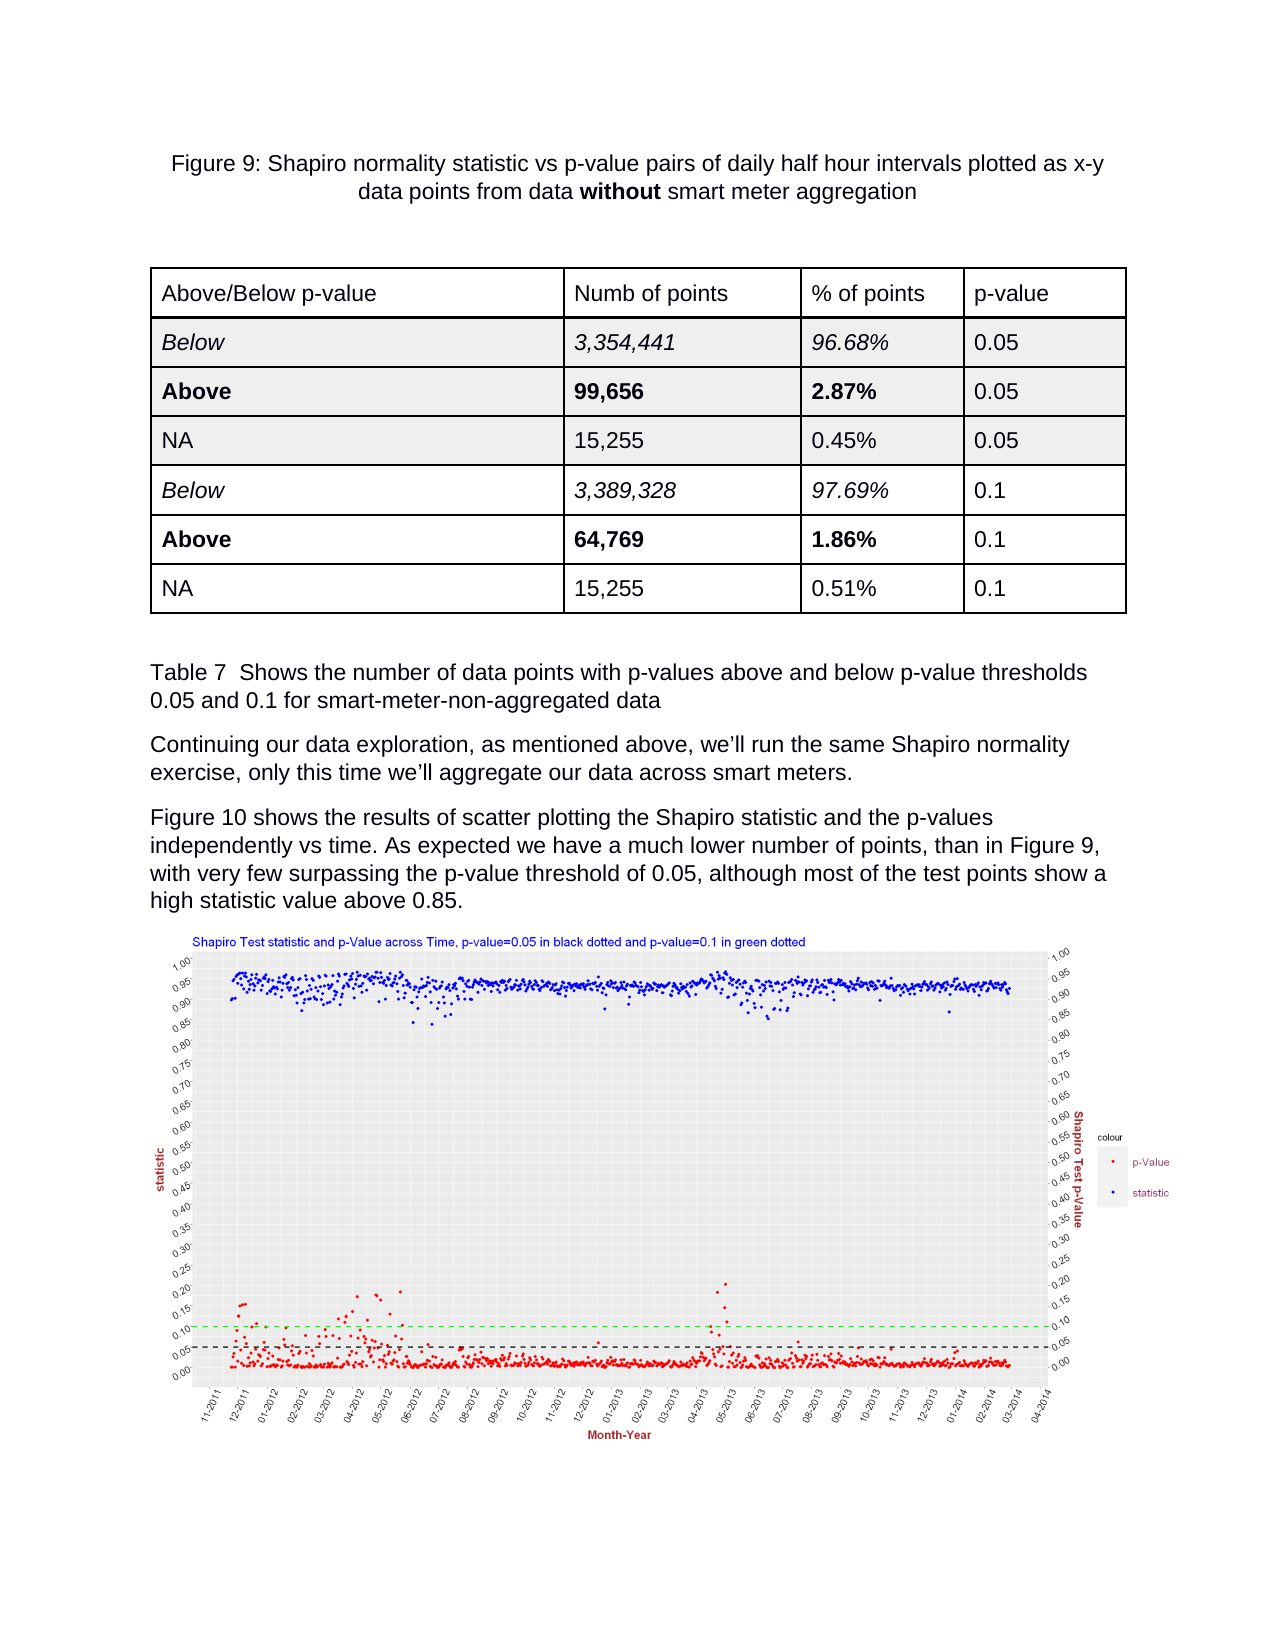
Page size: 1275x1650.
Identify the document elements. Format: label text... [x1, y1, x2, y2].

text Continuing our data exploration, as mentioned above, we’ll run the same Shapiro normality exercise, only this time we’ll aggregate our data across smart meters. [150, 731, 1125, 785]
table_cell NA [152, 417, 563, 464]
table_cell 1.86% [802, 516, 963, 563]
table_header Above/Below p-value [152, 269, 563, 316]
table_cell 15,255 [565, 417, 800, 464]
table_cell 3,354,441 [565, 319, 800, 366]
table_cell 3,389,328 [565, 466, 800, 513]
text Figure 9: Shapiro normality statistic vs p-value pairs of daily half hour intervals plotted as x-y data points from data without smart meter aggregation [150, 150, 1125, 204]
table_header Numb of points [565, 269, 800, 316]
table_cell Above [152, 368, 563, 415]
table_cell Below [152, 466, 563, 513]
table_cell 96.68% [802, 319, 963, 366]
table_cell 64,769 [565, 516, 800, 563]
table_cell 15,255 [565, 565, 800, 612]
table_cell 2.87% [802, 368, 963, 415]
table_cell 0.45% [802, 417, 963, 464]
table_header % of points [802, 269, 963, 316]
table_cell 99,656 [565, 368, 800, 415]
table_cell 0.51% [802, 565, 963, 612]
table_cell 0.1 [965, 516, 1125, 563]
text Figure 10 shows the results of scatter plotting the Shapiro statistic and the p-values independently vs time. As expected we have a much lower number of points, than in Figure 9, with very few surpassing the p-value threshold of 0.05, although most of the test points show a high statistic value above 0.85. [150, 804, 1125, 914]
table_cell 0.1 [965, 466, 1125, 513]
table_cell Below [152, 319, 563, 366]
table_cell 0.05 [965, 417, 1125, 464]
text Table 7 Shows the number of data points with p-values above and below p-value thresholds 0.05 and 0.1 for smart-meter-non-aggregated data [150, 659, 1125, 713]
table_header p-value [965, 269, 1125, 316]
table_cell 0.1 [965, 565, 1125, 612]
table_cell 97.69% [802, 466, 963, 513]
table_cell 0.05 [965, 319, 1125, 366]
table_cell Above [152, 516, 563, 563]
table_cell 0.05 [965, 368, 1125, 415]
table_cell NA [152, 565, 563, 612]
picture [150, 932, 1176, 1445]
